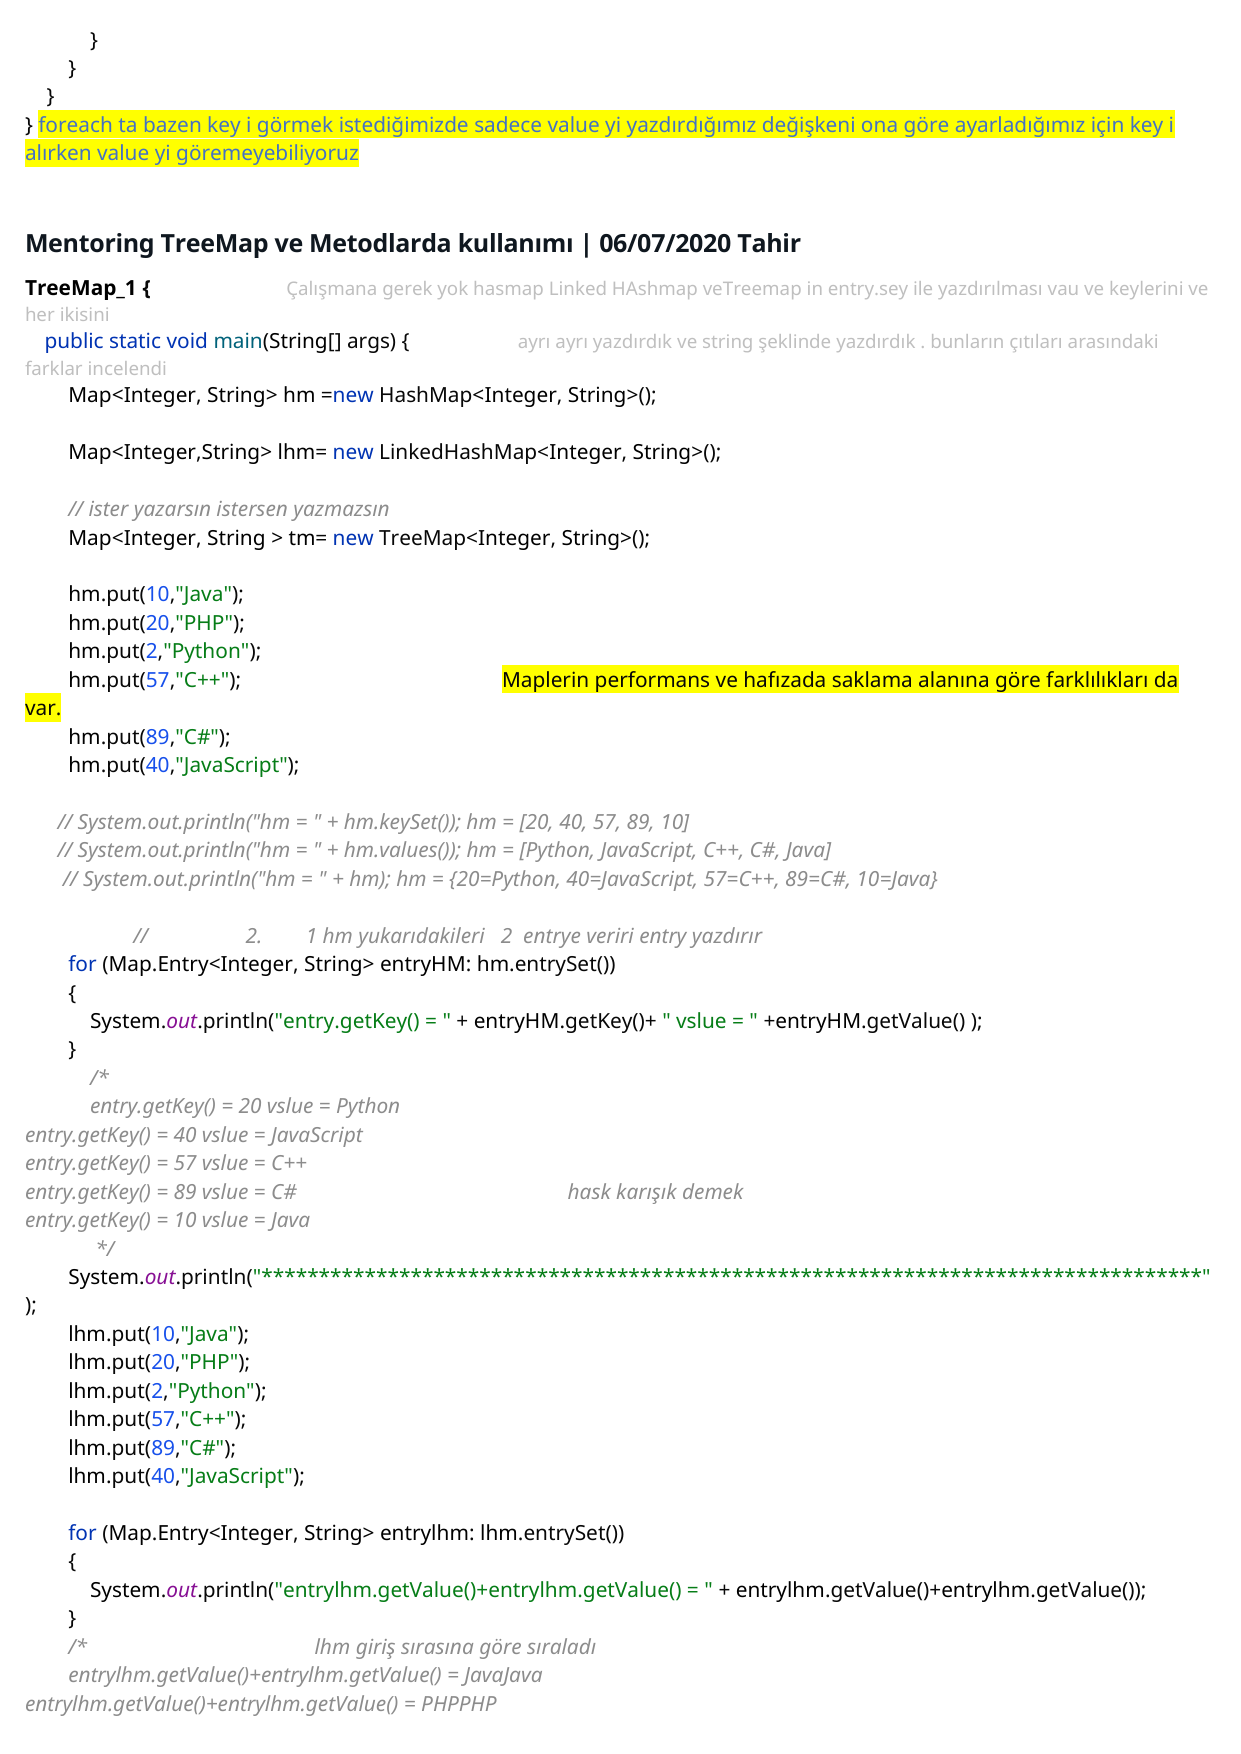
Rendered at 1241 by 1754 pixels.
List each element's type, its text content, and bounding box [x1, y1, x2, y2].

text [25, 25, 1215, 167]
subtitle Mentoring TreeMap ve Metodlarda kullanımı | 06/07/2020 Tahir [25, 226, 1215, 260]
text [25, 273, 1215, 1717]
